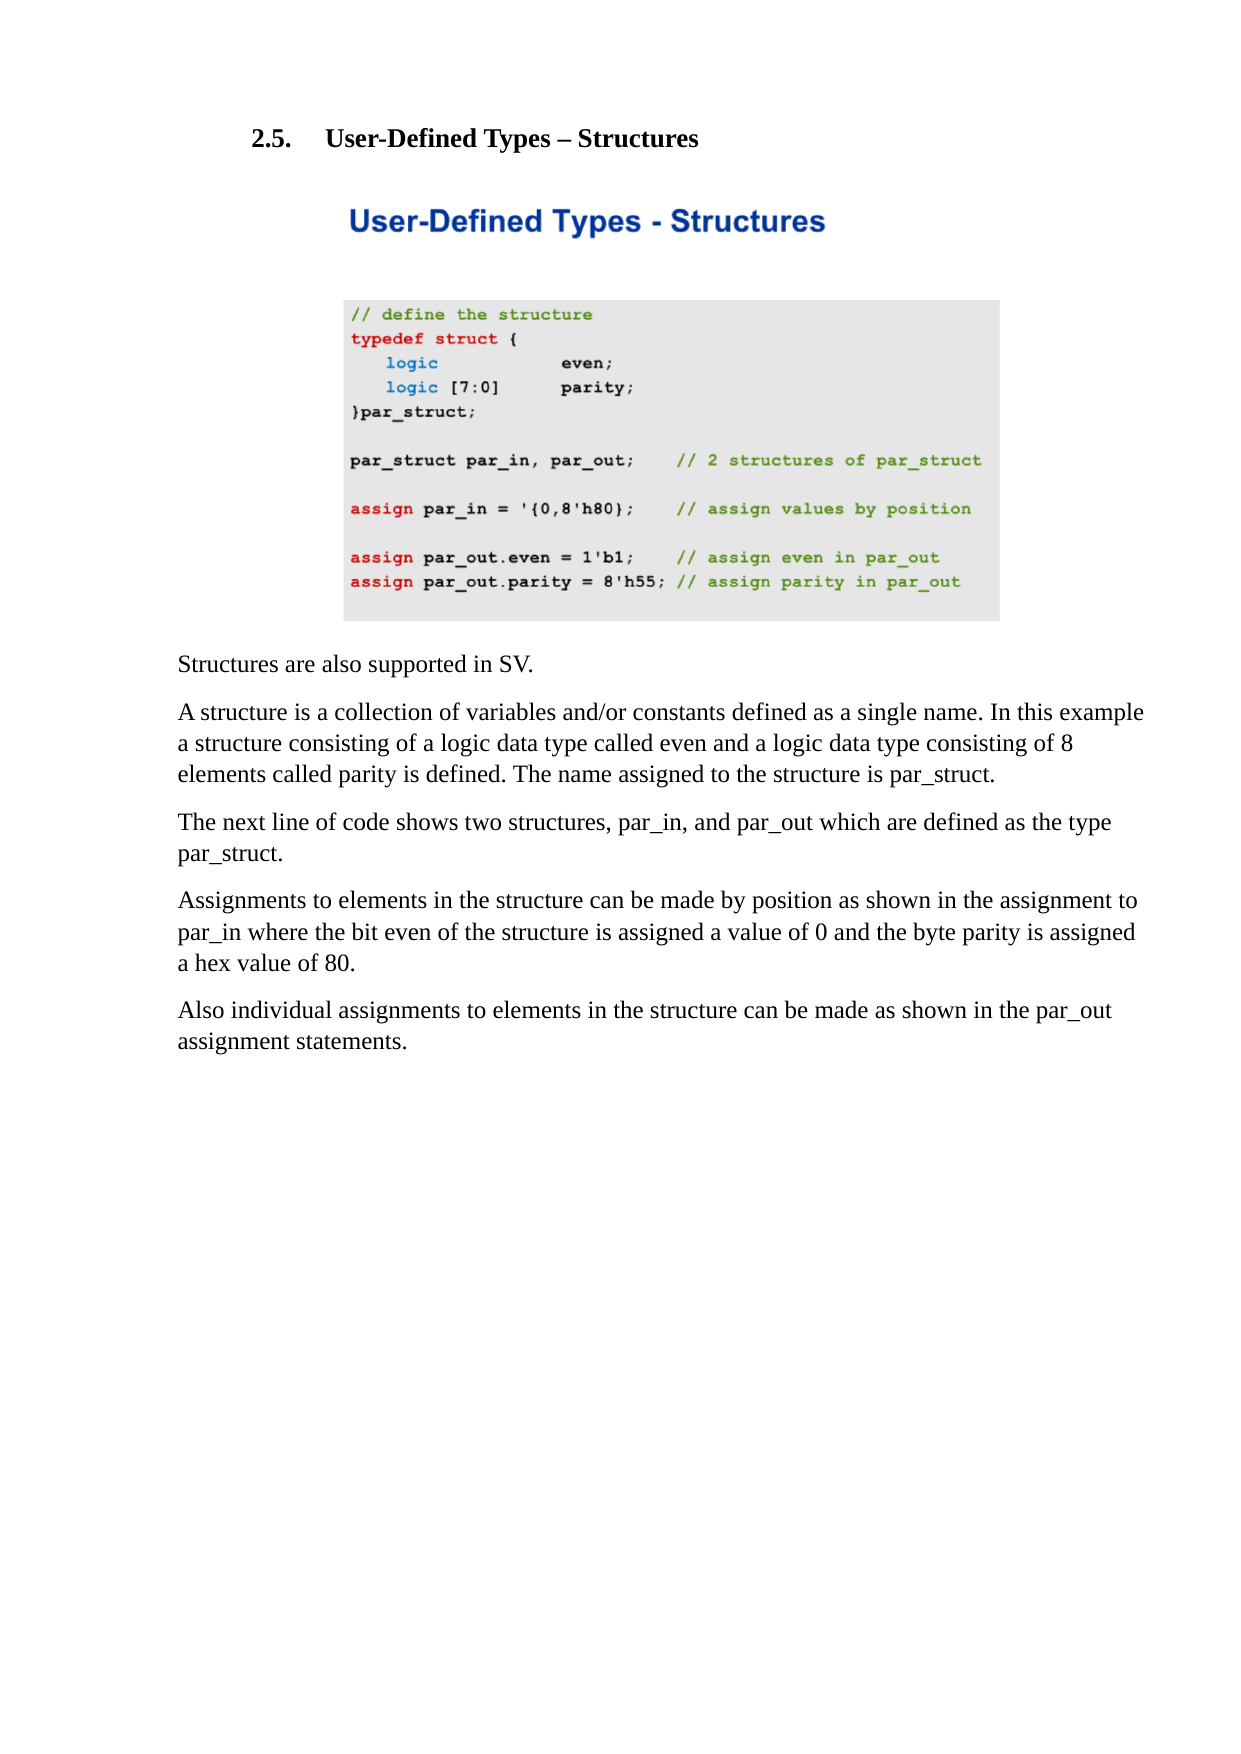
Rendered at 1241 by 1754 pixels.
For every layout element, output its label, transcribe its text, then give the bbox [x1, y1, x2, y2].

text The next line of code shows two structures, par_in, and par_out which are defined as the type par_struct. [177, 807, 1152, 867]
picture [315, 180, 1014, 631]
text Structures are also supported in SV. [177, 649, 1152, 678]
text Also individual assignments to elements in the structure can be made as shown in the par_out assignment statements. [177, 995, 1152, 1055]
text A structure is a collection of variables and/or constants defined as a single name. In this example a structure consisting of a logic data type called even and a logic data type consisting of 8 elements called parity is defined. The name assigned to the structure is par_struct. [177, 697, 1152, 788]
subtitle User-Defined Types – Structures [251, 122, 1152, 153]
text Assignments to elements in the structure can be made by position as shown in the assignment to par_in where the bit even of the structure is assigned a value of 0 and the byte parity is assigned a hex value of 80. [177, 886, 1152, 976]
